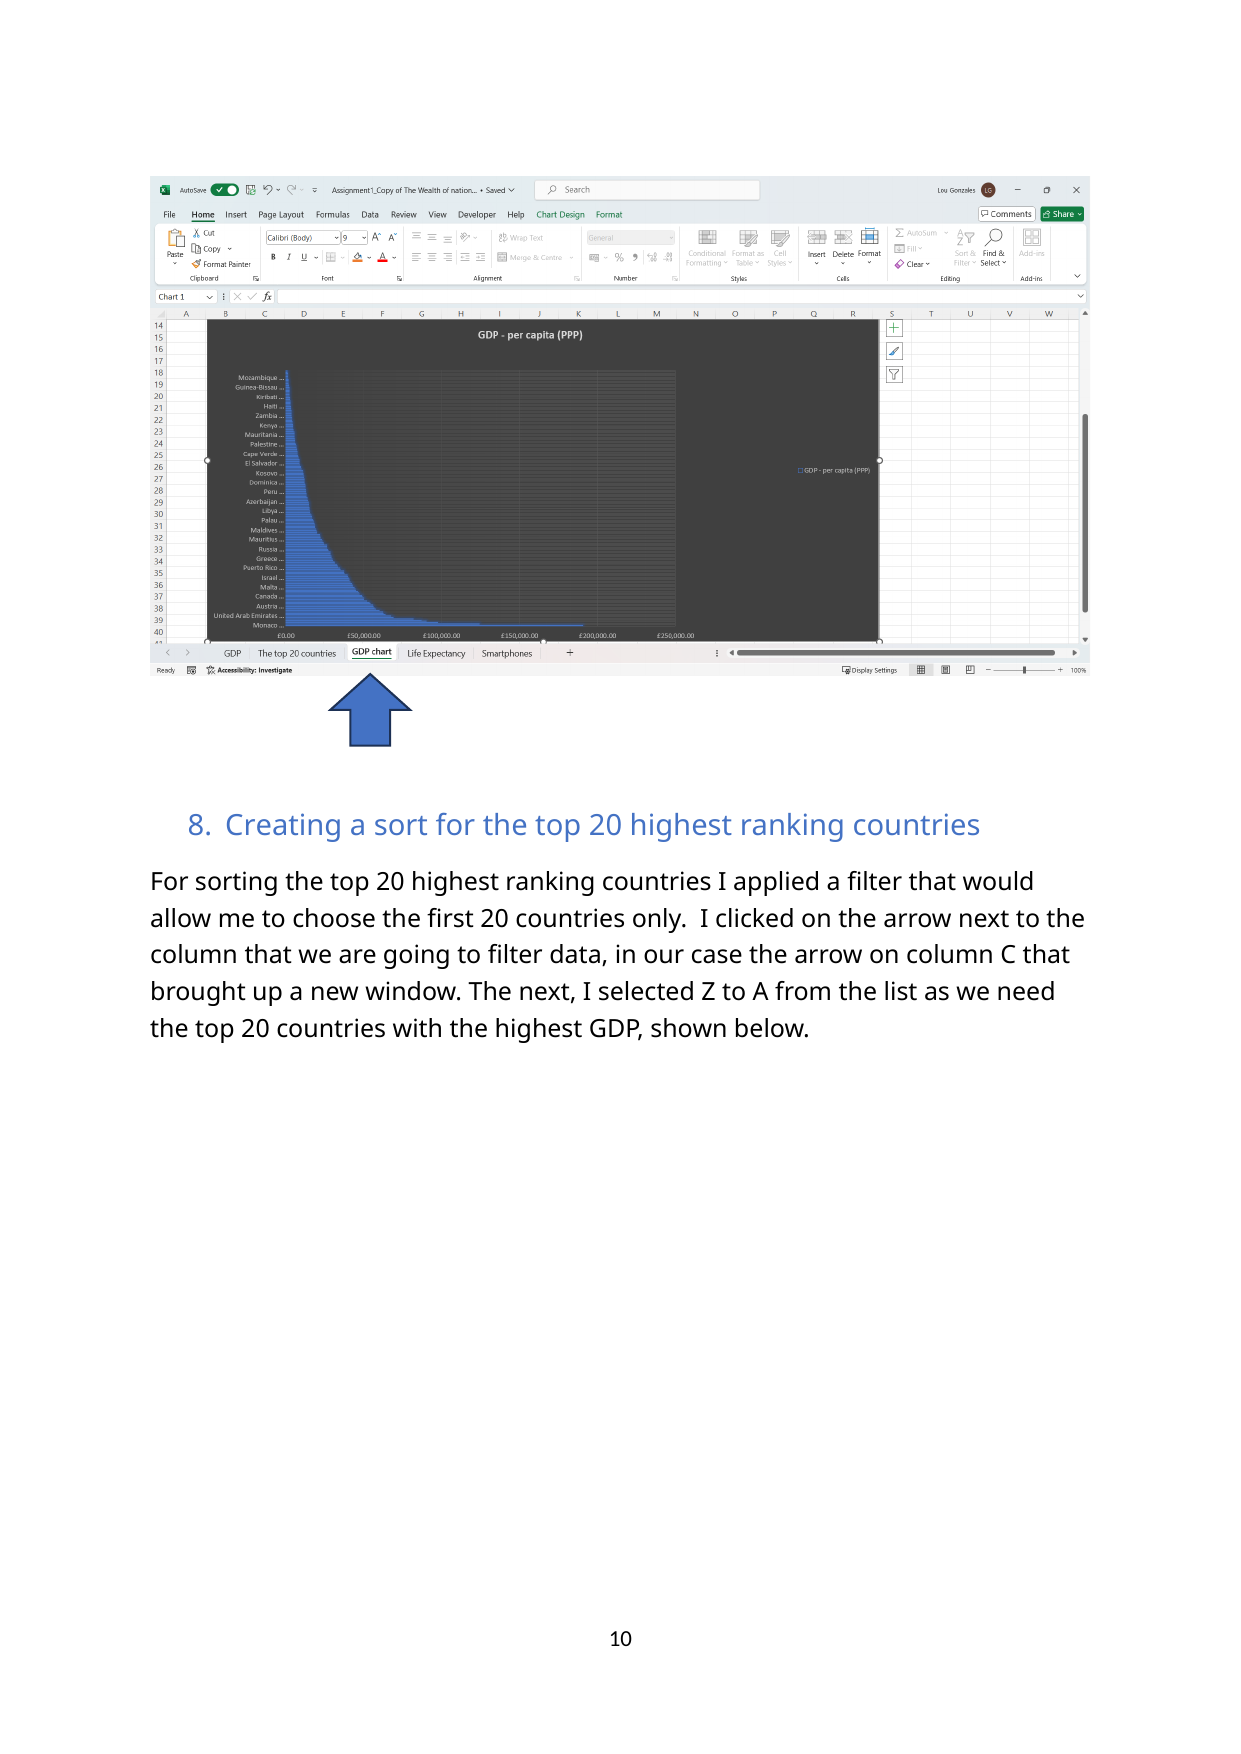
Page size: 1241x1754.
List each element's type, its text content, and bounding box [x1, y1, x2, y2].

text For sorting the top 20 highest ranking countries I applied a filter that would allow me to choose the first 20 countries only. I clicked on the arrow next to the column that we are going to filter data, in our case the arrow on column C that brought up a new window. The next, I selected Z to A from the list as we need the top 20 countries with the highest GDP, shown below. [150, 864, 1090, 1045]
picture [150, 176, 1091, 676]
list Creating a sort for the top 20 highest ranking countries [187, 804, 1090, 844]
